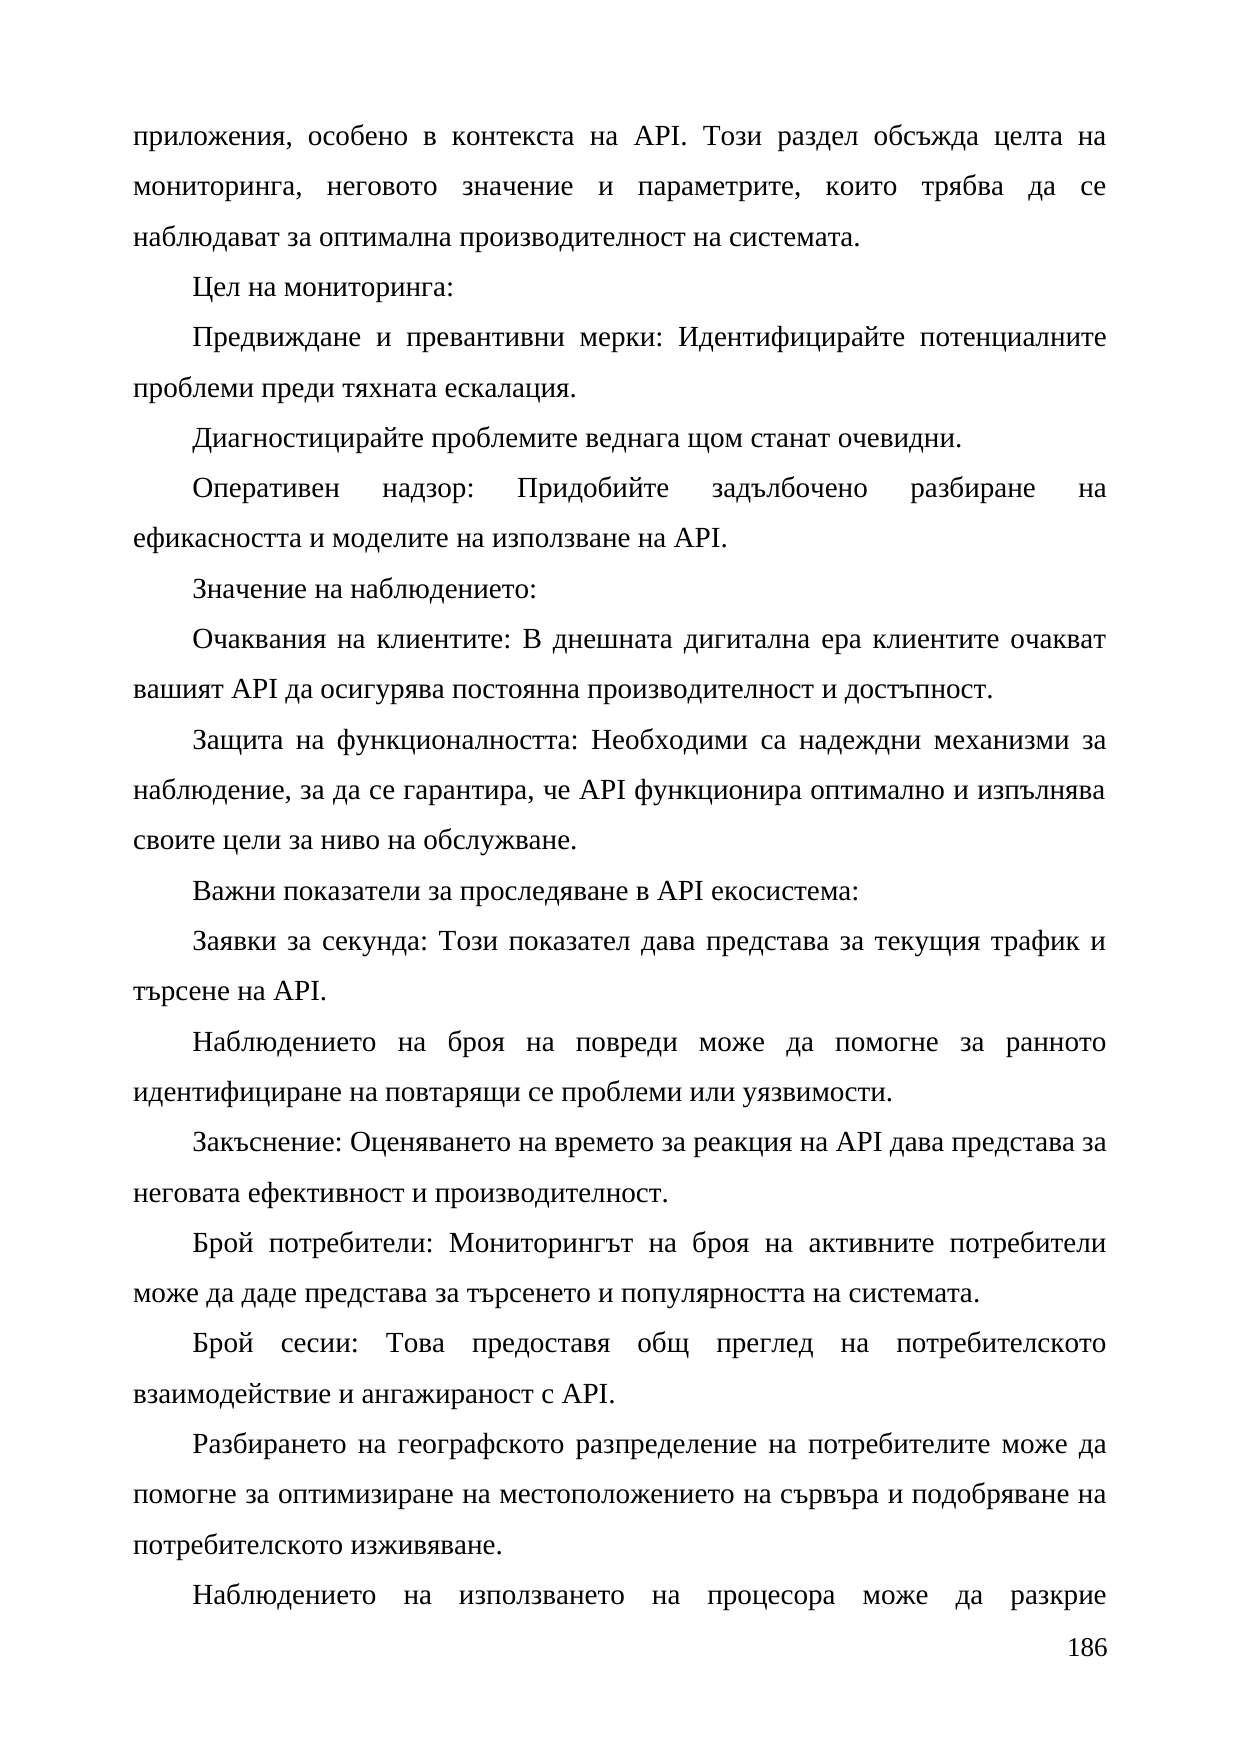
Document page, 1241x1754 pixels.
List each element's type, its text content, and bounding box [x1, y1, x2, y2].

text Очаквания на клиентите: В днешната дигитална ера клиентите очакват вашият API да осигурява постоянна производителност и достъпност. [133, 621, 1107, 705]
text Брой сесии: Това предоставя общ преглед на потребителското взаимодействие и ангажираност с API. [133, 1326, 1107, 1409]
text Оперативен надзор: Придобийте задълбочено разбиране на ефикасността и моделите на използване на API. [133, 470, 1107, 554]
text Значение на наблюдението: [133, 571, 1107, 604]
text Диагностицирайте проблемите веднага щом станат очевидни. [133, 420, 1107, 453]
text Цел на мониторинга: [133, 269, 1107, 303]
text Предвиждане и превантивни мерки: Идентифицирайте потенциалните проблеми преди тяхната ескалация. [133, 319, 1107, 403]
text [133, 1577, 1107, 1611]
text Заявки за секунда: Този показател дава представа за текущия трафик и търсене на API. [133, 923, 1107, 1007]
text Брой потребители: Мониторингът на броя на активните потребители може да даде представа за търсенето и популярността на системата. [133, 1225, 1107, 1309]
text Закъснение: Оценяването на времето за реакция на API дава представа за неговата ефективност и производителност. [133, 1124, 1107, 1208]
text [133, 118, 1107, 252]
text Разбирането на географското разпределение на потребителите може да помогне за оптимизиране на местоположението на сървъра и подобряване на потребителското изживяване. [133, 1426, 1107, 1560]
text Важни показатели за проследяване в API екосистема: [133, 873, 1107, 906]
text Наблюдението на броя на повреди може да помогне за ранното идентифициране на повтарящи се проблеми или уязвимости. [133, 1024, 1107, 1108]
text Защита на функционалността: Необходими са надеждни механизми за наблюдение, за да се гарантира, че API функционира оптимално и изпълнява своите цели за ниво на обслужване. [133, 722, 1107, 856]
